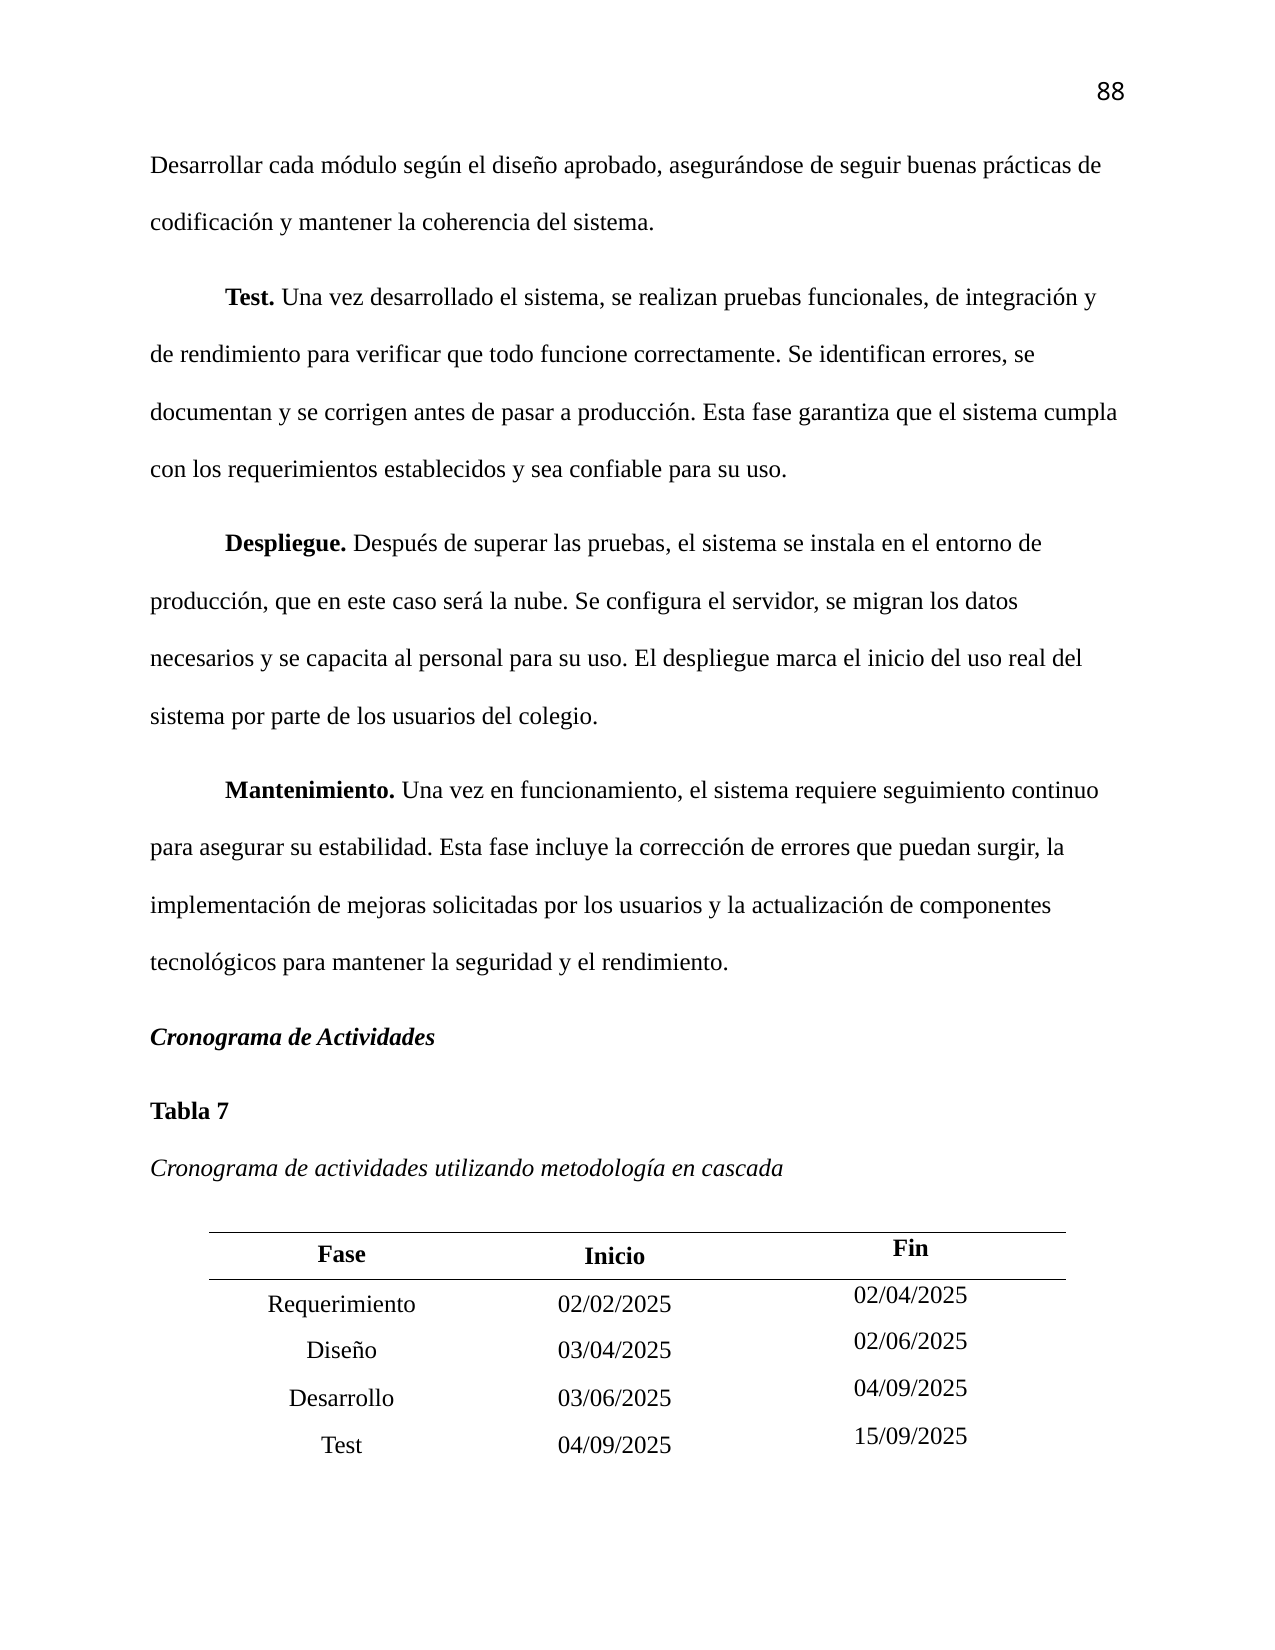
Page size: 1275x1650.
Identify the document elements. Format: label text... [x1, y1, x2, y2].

table_cell 02/02/2025 [474, 1280, 756, 1326]
table_cell 02/06/2025 [756, 1326, 1066, 1373]
table_header Fase [209, 1233, 474, 1279]
text Despliegue. Después de superar las pruebas, el sistema se instala en el entorno de producción, que en este caso será la nube. Se configura el servidor, se migran los datos necesarios y se capacita al personal para su uso. El despliegue marca el inicio del uso real del sistema por parte de los usuarios del colegio. [150, 528, 1125, 729]
table_header Inicio [474, 1233, 756, 1279]
table_cell Requerimiento [209, 1280, 474, 1326]
table_header Fin [756, 1233, 1066, 1279]
table_cell 04/09/2025 [474, 1421, 756, 1468]
table_cell 03/04/2025 [474, 1326, 756, 1373]
table_cell Diseño [209, 1326, 474, 1373]
table_cell 03/06/2025 [474, 1374, 756, 1421]
table_cell 15/09/2025 [756, 1421, 1066, 1468]
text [150, 150, 1125, 236]
table_cell 04/09/2025 [756, 1374, 1066, 1421]
table_cell 02/04/2025 [756, 1280, 1066, 1326]
table_cell Desarrollo [209, 1374, 474, 1421]
subtitle Cronograma de Actividades [150, 1022, 1125, 1050]
text Tabla 7 Cronograma de actividades utilizando metodología en cascada [150, 1096, 1125, 1182]
text Mantenimiento. Una vez en funcionamiento, el sistema requiere seguimiento continuo para asegurar su estabilidad. Esta fase incluye la corrección de errores que puedan surgir, la implementación de mejoras solicitadas por los usuarios y la actualización de componentes tecnológicos para mantener la seguridad y el rendimiento. [150, 775, 1125, 976]
table_cell Test [209, 1421, 474, 1468]
text Test. Una vez desarrollado el sistema, se realizan pruebas funcionales, de integración y de rendimiento para verificar que todo funcione correctamente. Se identifican errores, se documentan y se corrigen antes de pasar a producción. Esta fase garantiza que el sistema cumpla con los requerimientos establecidos y sea confiable para su uso. [150, 282, 1125, 483]
